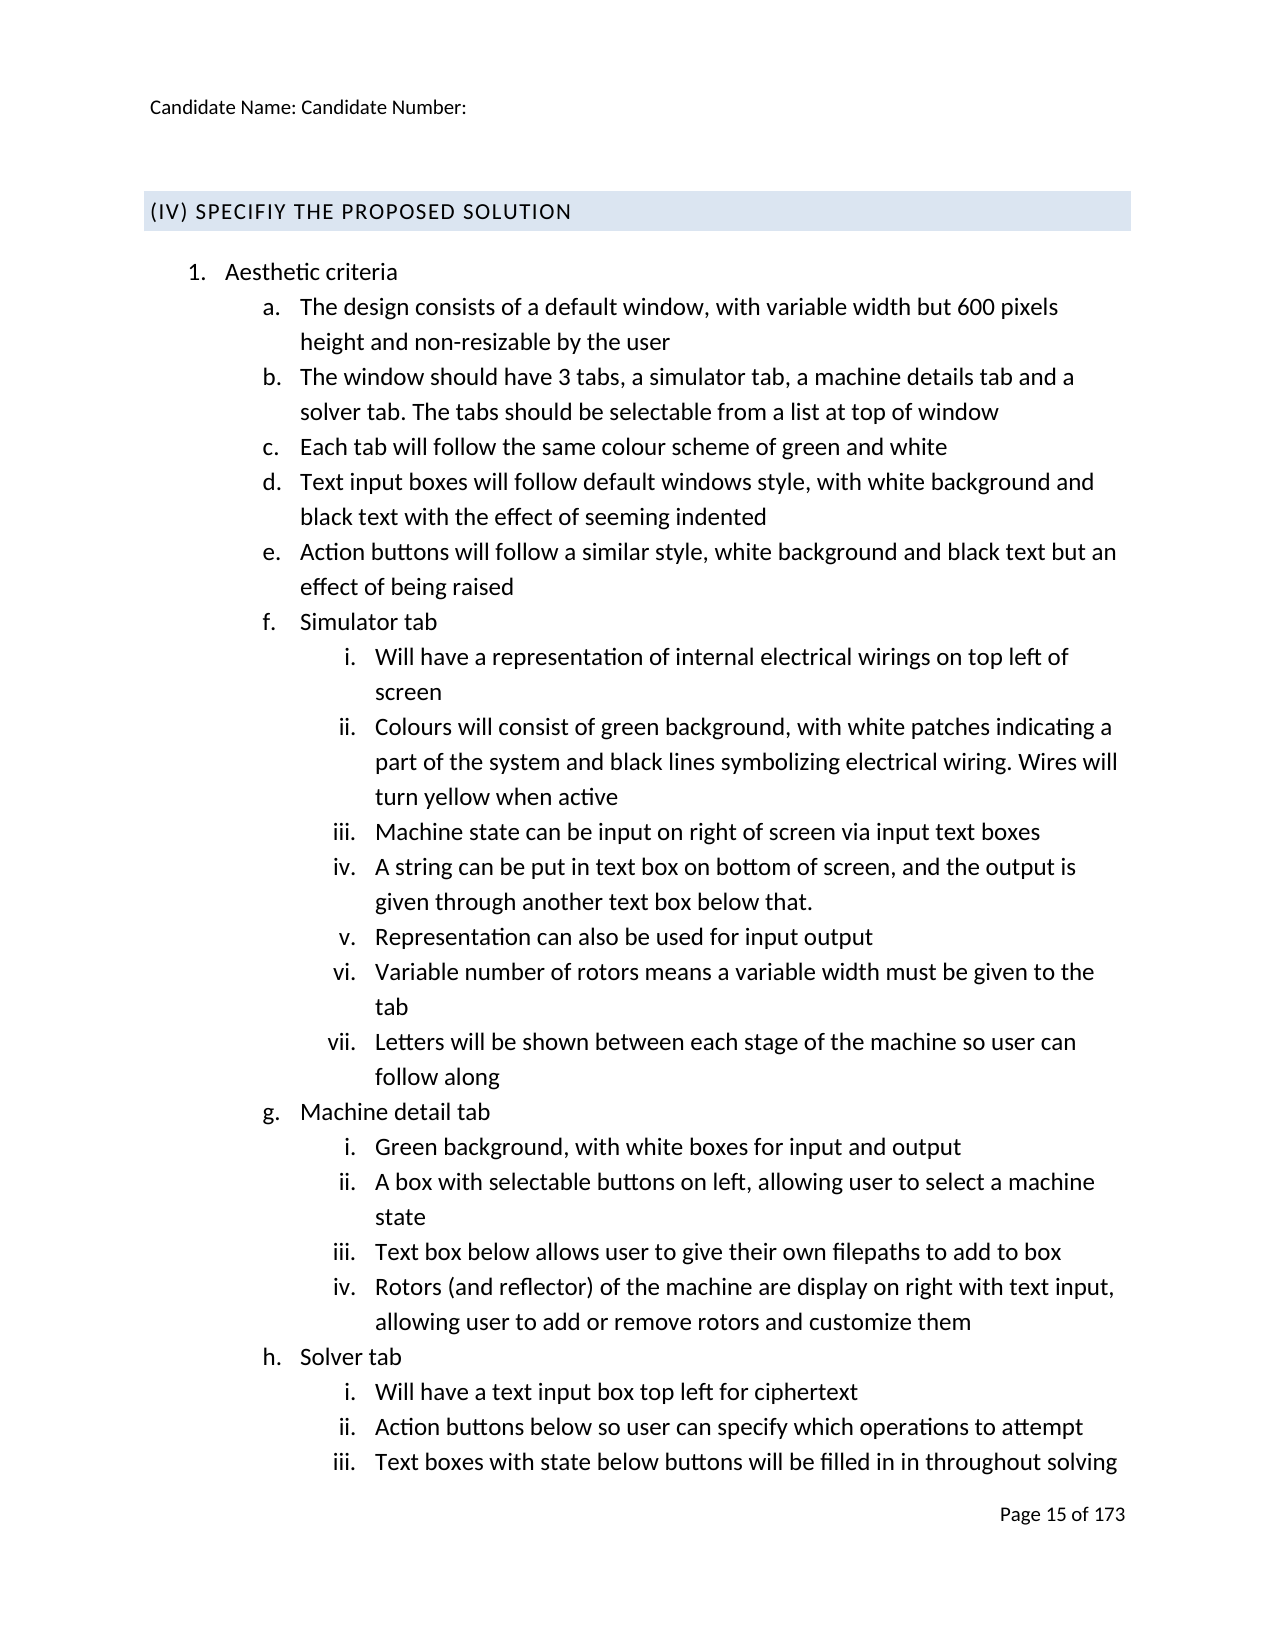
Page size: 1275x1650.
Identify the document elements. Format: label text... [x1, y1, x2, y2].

list Text boxes with state below buttons will be filled in in throughout solving [356, 1446, 1125, 1477]
list Will have a representation of internal electrical wirings on top left of screen [356, 641, 1125, 707]
list Colours will consist of green background, with white patches indicating a part of the system and black lines symbolizing electrical wiring. Wires will turn yellow when active [356, 711, 1125, 812]
list The window should have 3 tabs, a simulator tab, a machine details tab and a solver tab. The tabs should be selectable from a list at top of window [262, 361, 1125, 427]
list Simulator tab [262, 606, 1125, 637]
list Action buttons will follow a similar style, white background and black text but an effect of being raised [262, 536, 1125, 602]
list Rotors (and reflector) of the machine are display on right with text input, allowing user to add or remove rotors and customize them [356, 1271, 1125, 1337]
list Action buttons below so user can specify which operations to attempt [356, 1411, 1125, 1442]
subtitle (iv) SPECIFIY THE PROPOSED SOLUTION [150, 197, 1125, 225]
list Text box below allows user to give their own filepaths to add to box [356, 1236, 1125, 1267]
list Will have a text input box top left for ciphertext [356, 1376, 1125, 1407]
list The design consists of a default window, with variable width but 600 pixels height and non-resizable by the user [262, 291, 1125, 357]
list Green background, with white boxes for input and output [356, 1131, 1125, 1162]
list Each tab will follow the same colour scheme of green and white [262, 431, 1125, 462]
list Letters will be shown between each stage of the machine so user can follow along [356, 1026, 1125, 1092]
list Representation can also be used for input output [356, 921, 1125, 952]
list Text input boxes will follow default windows style, with white background and black text with the effect of seeming indented [262, 466, 1125, 532]
list Solver tab [262, 1341, 1125, 1372]
list Machine detail tab [262, 1096, 1125, 1127]
list Variable number of rotors means a variable width must be given to the tab [356, 956, 1125, 1022]
list Aesthetic criteria [187, 256, 1125, 287]
list A box with selectable buttons on left, allowing user to select a machine state [356, 1166, 1125, 1232]
list Machine state can be input on right of screen via input text boxes [356, 816, 1125, 847]
list A string can be put in text box on bottom of screen, and the output is given through another text box below that. [356, 851, 1125, 917]
